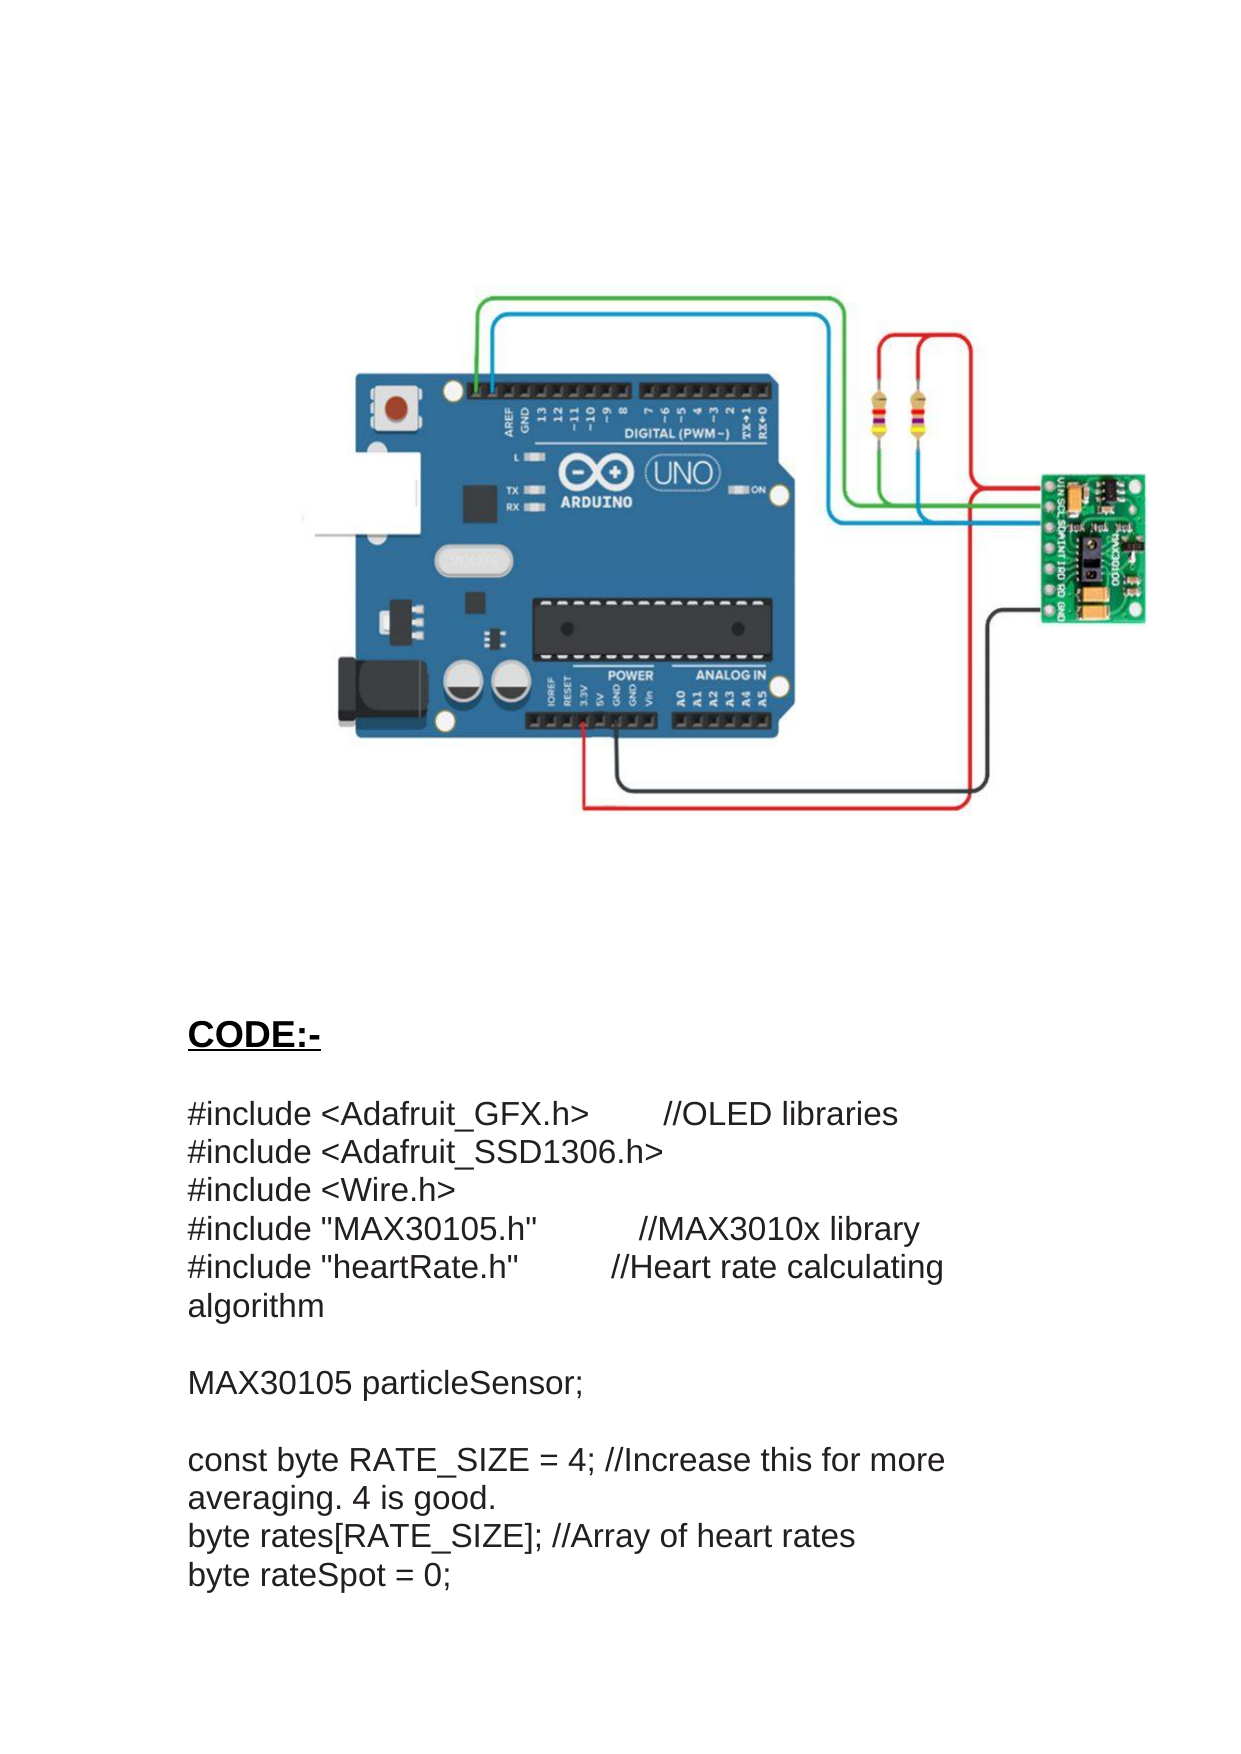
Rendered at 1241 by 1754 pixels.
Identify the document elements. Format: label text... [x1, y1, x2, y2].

text #include <Adafruit_SSD1306.h> [187, 1132, 1053, 1171]
text #include "heartRate.h" //Heart rate calculating algorithm [187, 1247, 1053, 1324]
text #include "MAX30105.h" //MAX3010x library [187, 1209, 1053, 1247]
text byte rates[RATE_SIZE]; //Array of heart rates [187, 1516, 1053, 1555]
picture [187, 150, 1212, 969]
text CODE:- [187, 1012, 1053, 1055]
text #include <Adafruit_GFX.h> //OLED libraries [187, 1094, 1053, 1132]
text MAX30105 particleSensor; [187, 1363, 1053, 1401]
text const byte RATE_SIZE = 4; //Increase this for more averaging. 4 is good. [187, 1439, 1053, 1516]
text byte rateSpot = 0; [187, 1555, 1053, 1593]
text #include <Wire.h> [187, 1171, 1053, 1209]
